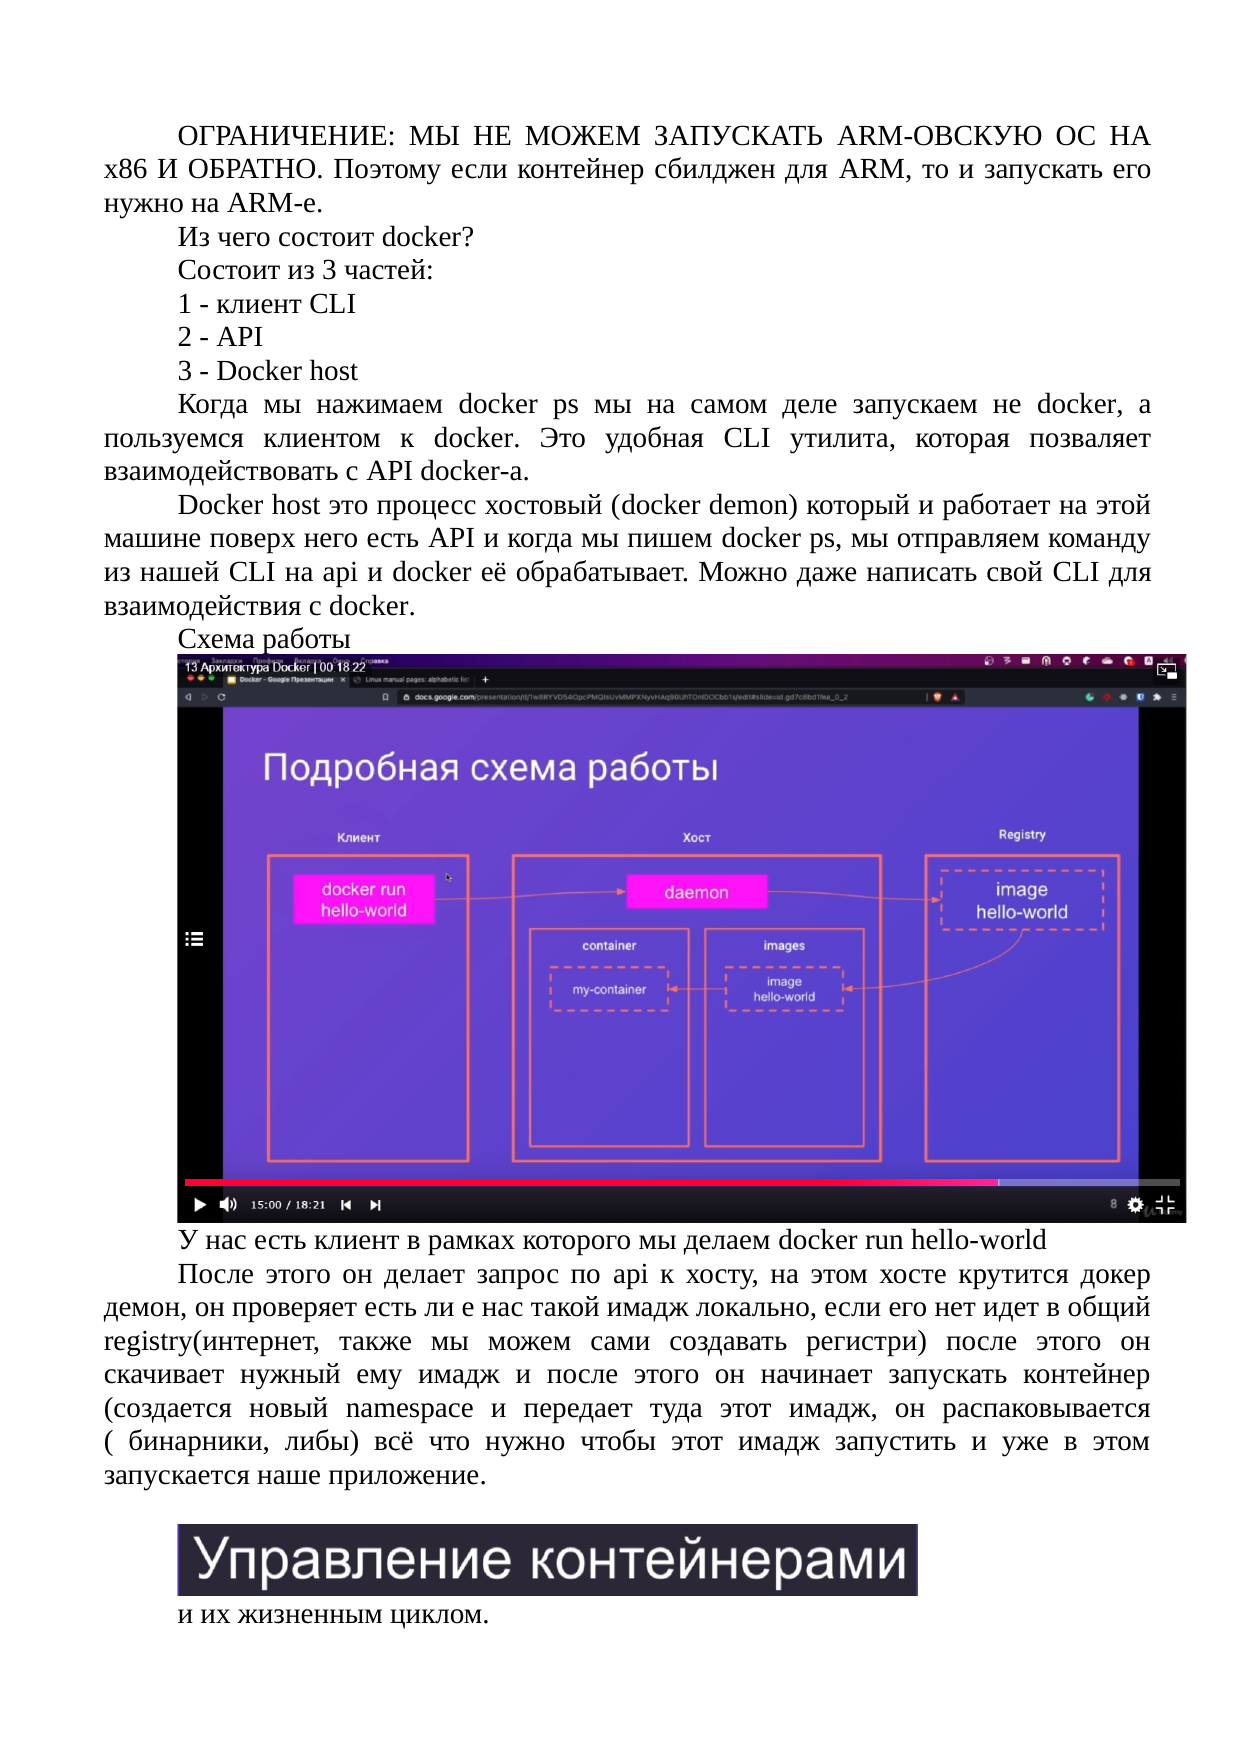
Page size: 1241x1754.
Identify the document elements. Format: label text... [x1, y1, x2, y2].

list Из чего состоит docker? [103, 219, 1152, 252]
picture [177, 1524, 918, 1596]
list После этого он делает запрос по api к хосту, на этом хосте крутится докер демон, он проверяет есть ли е нас такой имадж локально, если его нет идет в общий registry(интернет, также мы можем сами создавать регистри) после этого он скачивает нужный ему имадж и после этого он начинает запускать контейнер (создается новый namespace и передает туда этот имадж, он распаковывается ( бинарники, либы) всё что нужно чтобы этот имадж запустить и уже в этом запускается наше приложение. [103, 1256, 1152, 1491]
list Схема работы [103, 621, 1152, 655]
list Состоит из 3 частей: [103, 252, 1152, 286]
picture [177, 654, 1187, 1223]
list 2 - API [103, 319, 1152, 353]
list и их жизненным циклом. [103, 1596, 1152, 1629]
list 3 - Docker host [103, 353, 1152, 386]
list Когда мы нажимаем docker ps мы на самом деле запускаем не docker, а пользуемся клиентом к docker. Это удобная CLI утилита, которая позваляет взаимодействовать с API docker-a. [103, 386, 1152, 487]
list ОГРАНИЧЕНИЕ: МЫ НЕ МОЖЕМ ЗАПУСКАТЬ ARM-ОВСКУЮ ОС НА x86 И ОБРАТНО. Поэтому если контейнер сбилджен для ARM, то и запускать его нужно на ARM-е. [103, 118, 1152, 219]
list У нас есть клиент в рамках которого мы делаем docker run hello-world [103, 1222, 1152, 1256]
list 1 - клиент CLI [103, 286, 1152, 319]
list Docker host это процесс хостовый (docker demon) который и работает на этой машине поверх него есть API и когда мы пишем docker ps, мы отправляем команду из нашей CLI на api и docker её обрабатывает. Можно даже написать свой CLI для взаимодействия с docker. [103, 487, 1152, 621]
